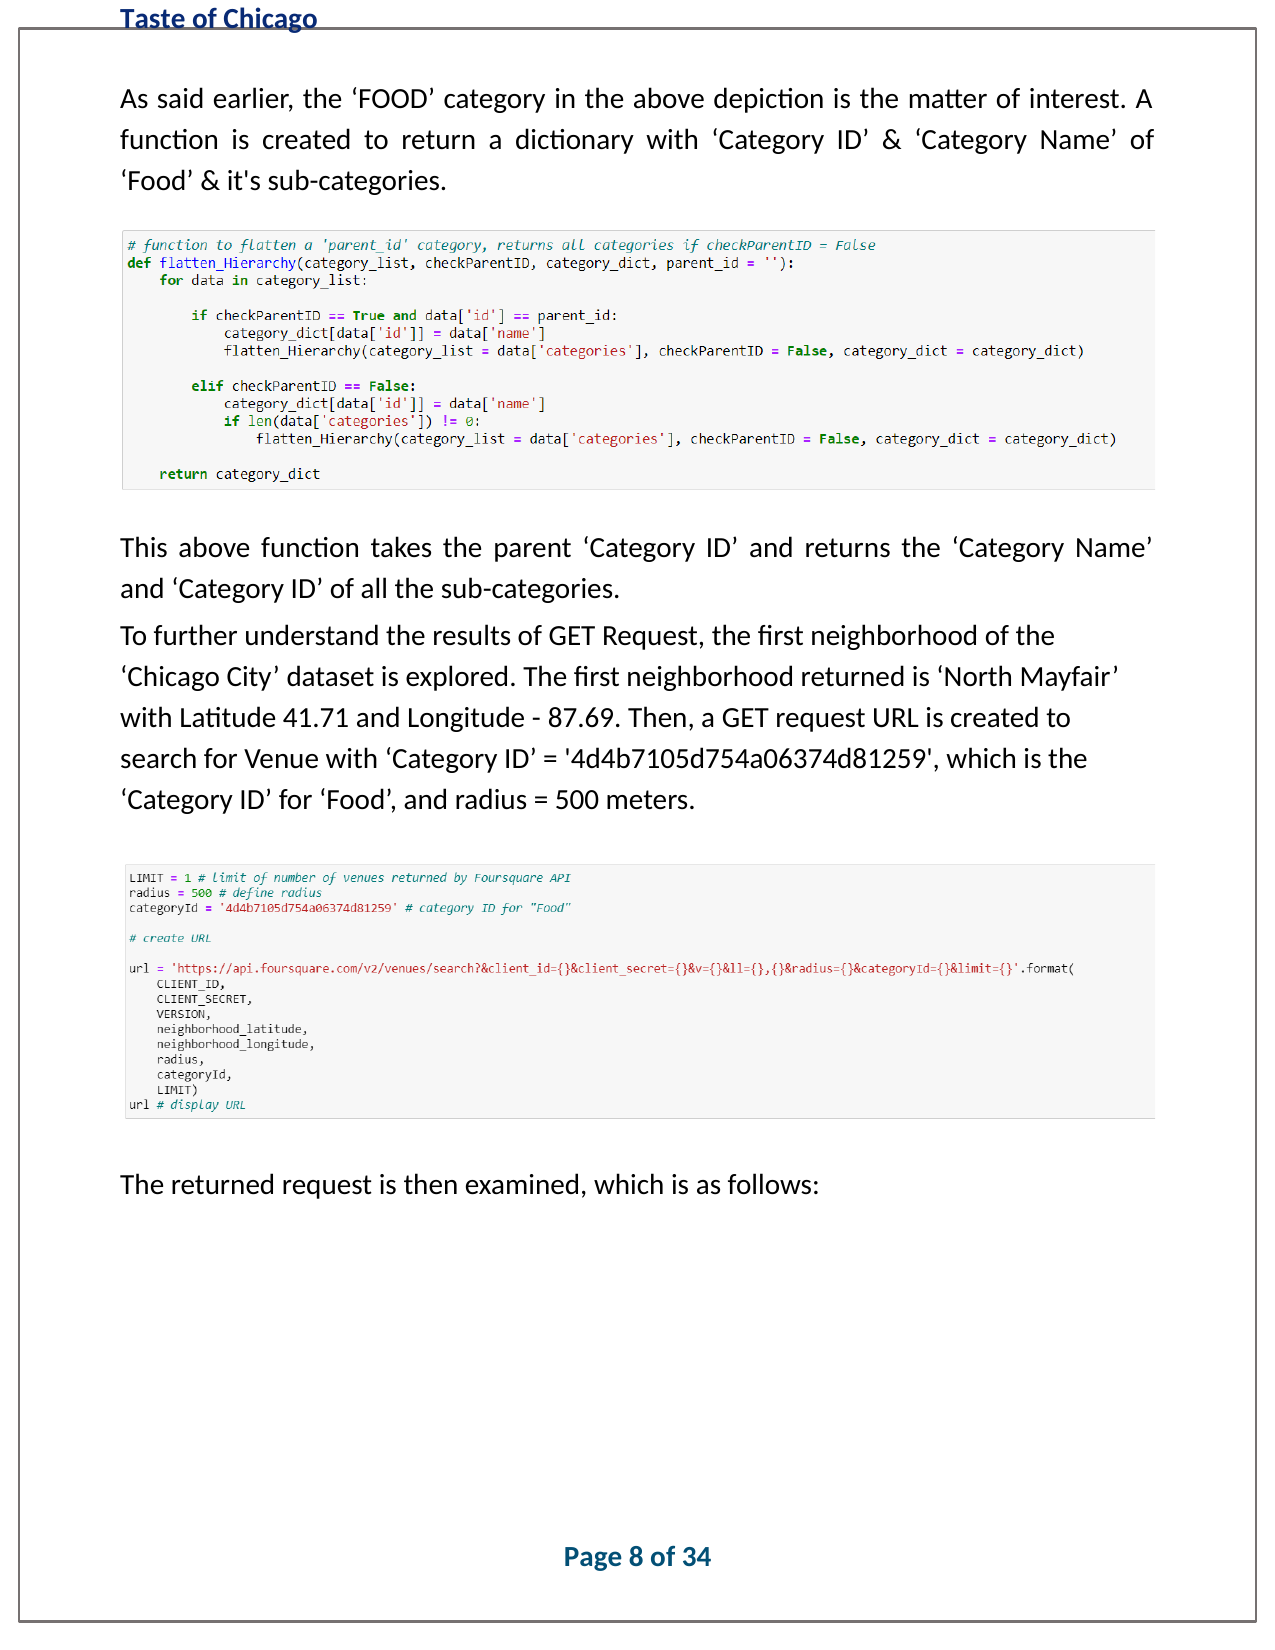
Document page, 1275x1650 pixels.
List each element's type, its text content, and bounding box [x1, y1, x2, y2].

subtitle This above function takes the parent ‘Category ID’ and returns the ‘Category Name’ and ‘Category ID’ of all the sub-categories. [120, 529, 1155, 606]
text To further understand the results of GET Request, the first neighborhood of the ‘Chicago City’ dataset is explored. The first neighborhood returned is ‘North Mayfair’ with Latitude 41.71 and Longitude - 87.69. Then, a GET request URL is created to search for Venue with ‘Category ID’ = '4d4b7105d754a06374d81259', which is the ‘Category ID’ for ‘Food’, and radius = 500 meters. [120, 617, 1155, 817]
subtitle As said earlier, the ‘FOOD’ category in the above depiction is the matter of interest. A function is created to return a dictionary with ‘Category ID’ & ‘Category Name’ of ‘Food’ & it's sub-categories. [120, 80, 1155, 197]
text The returned request is then examined, which is as follows: [120, 1166, 1155, 1201]
picture [120, 862, 1155, 1120]
picture [120, 227, 1155, 495]
